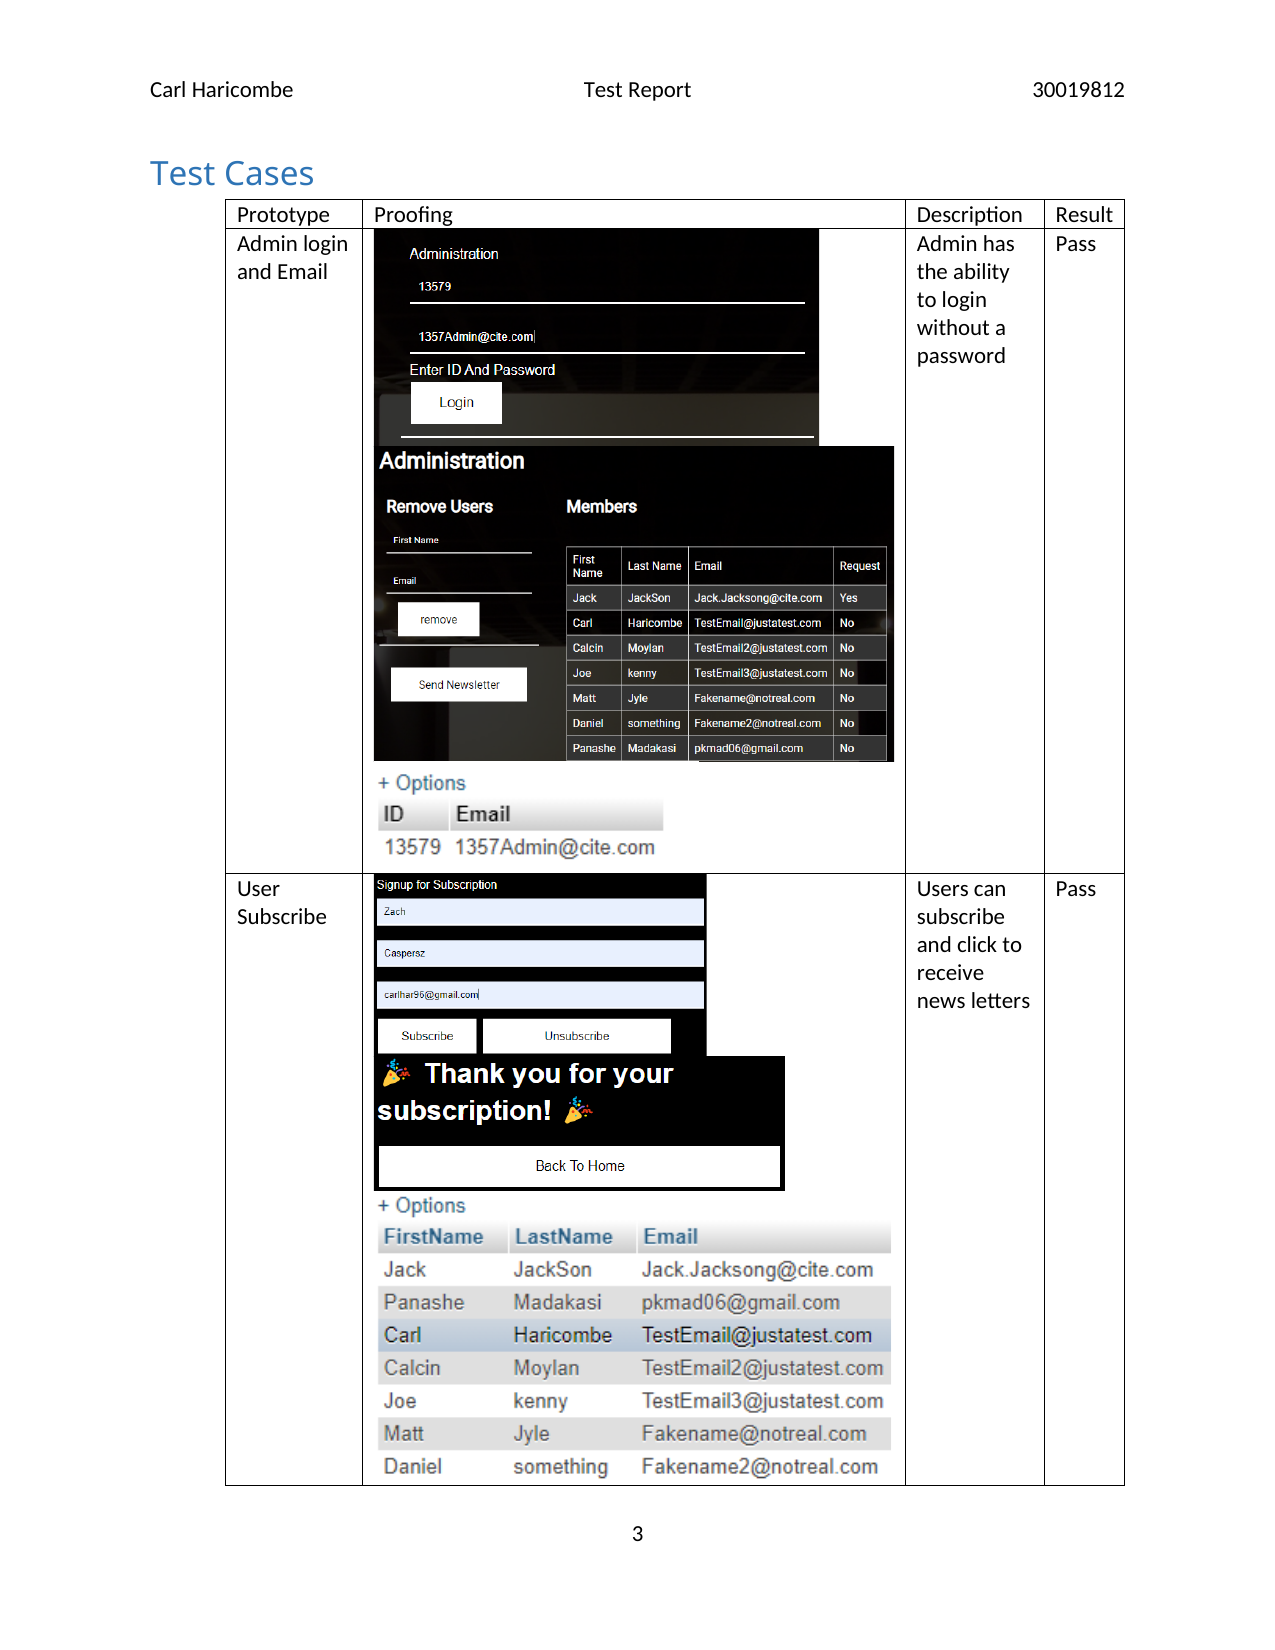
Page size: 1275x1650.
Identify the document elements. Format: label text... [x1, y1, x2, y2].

table_cell Pass [1045, 874, 1124, 1485]
table_header Prototype [226, 200, 362, 228]
table_cell Admin has the ability to login without a password [906, 229, 1044, 873]
table_cell [363, 229, 373, 873]
table_cell Pass [1045, 229, 1124, 873]
table_cell User Subscribe [226, 874, 362, 1485]
table_cell Admin login and Email [226, 229, 362, 873]
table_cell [906, 874, 1044, 1485]
table_cell [699, 229, 905, 873]
table_header Proofing [363, 200, 905, 228]
picture [373, 229, 895, 1485]
subtitle Test Cases [150, 150, 1125, 195]
table_header Result [1045, 200, 1124, 228]
table_cell [707, 874, 905, 1485]
table_header Description [906, 200, 1044, 228]
table_cell [363, 874, 373, 1485]
